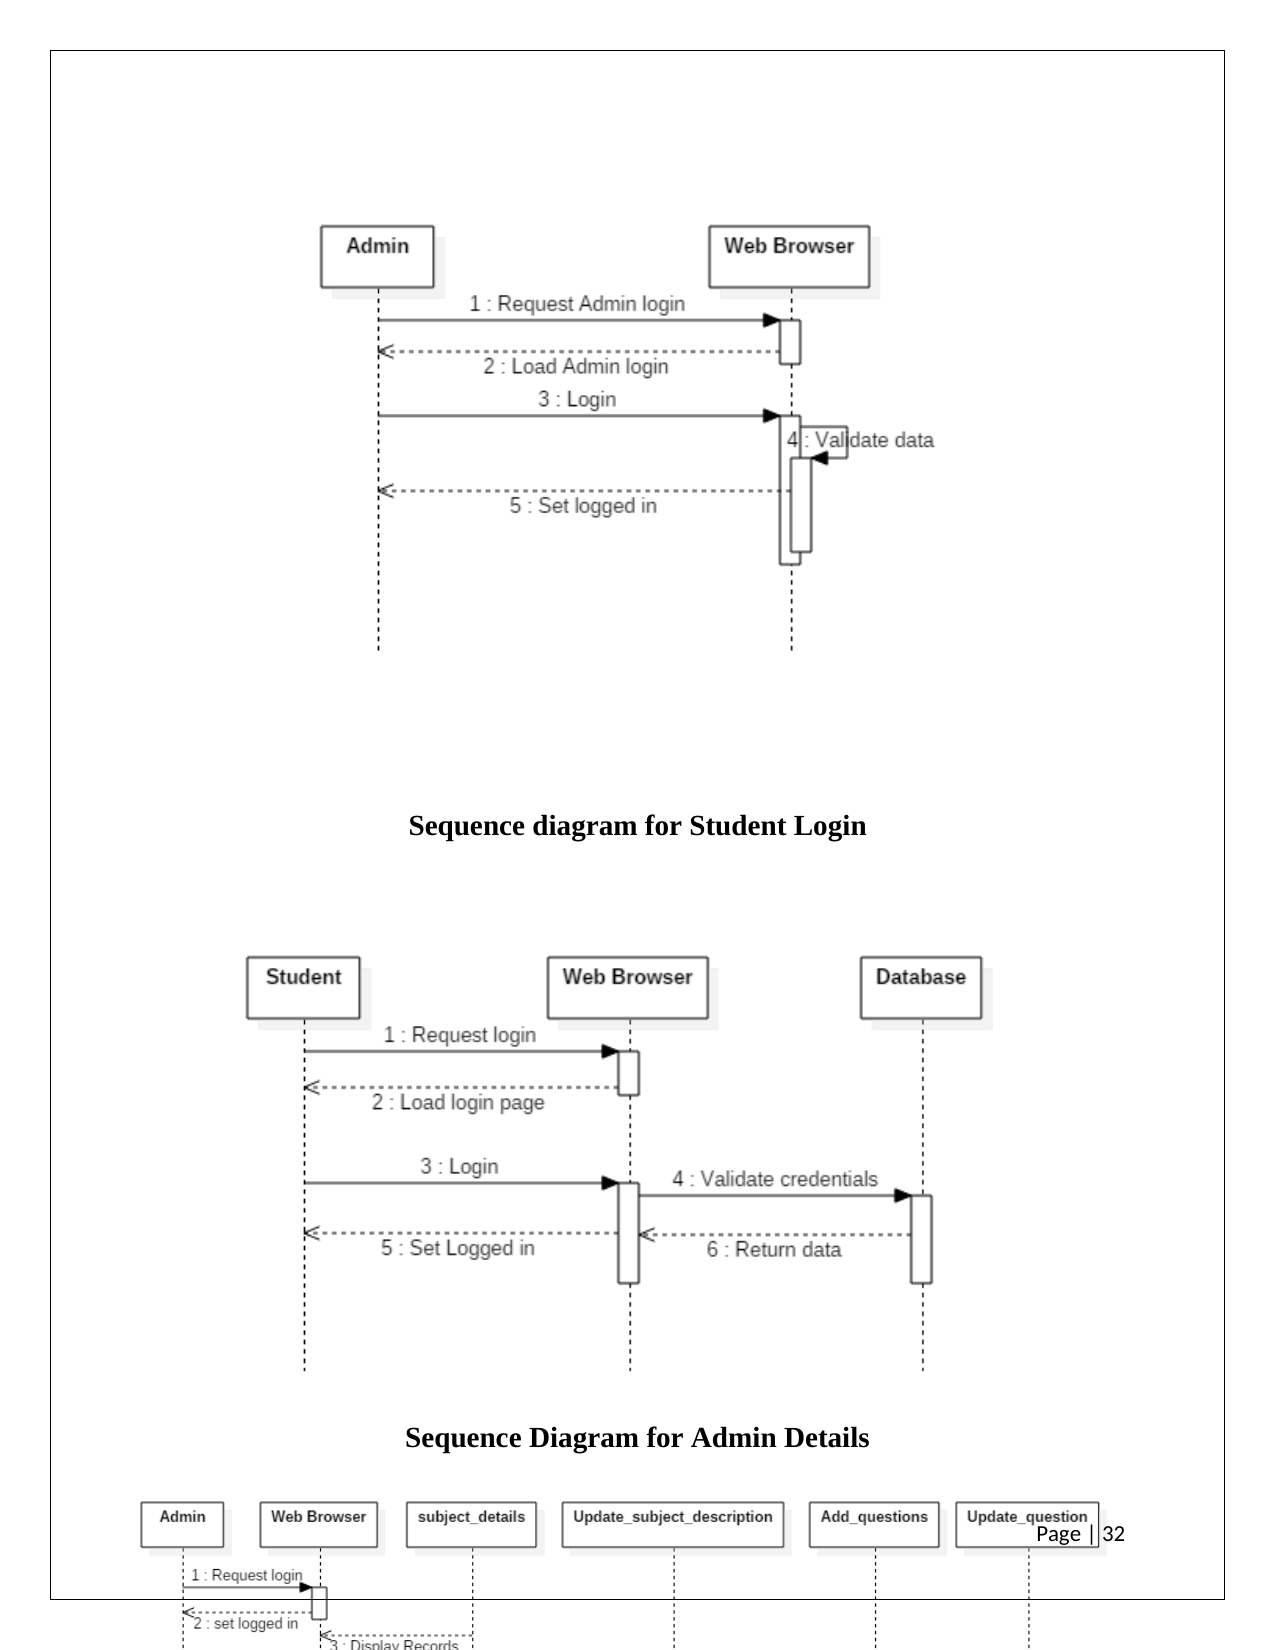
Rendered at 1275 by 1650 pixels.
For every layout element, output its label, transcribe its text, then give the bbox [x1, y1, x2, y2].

picture [130, 1600, 1144, 1650]
picture [306, 211, 1014, 715]
picture [232, 942, 1043, 1420]
text Sequence diagram for Student Login [150, 808, 1125, 841]
text Sequence Diagram for Admin Details [150, 1420, 1125, 1453]
picture [130, 1492, 1144, 1599]
